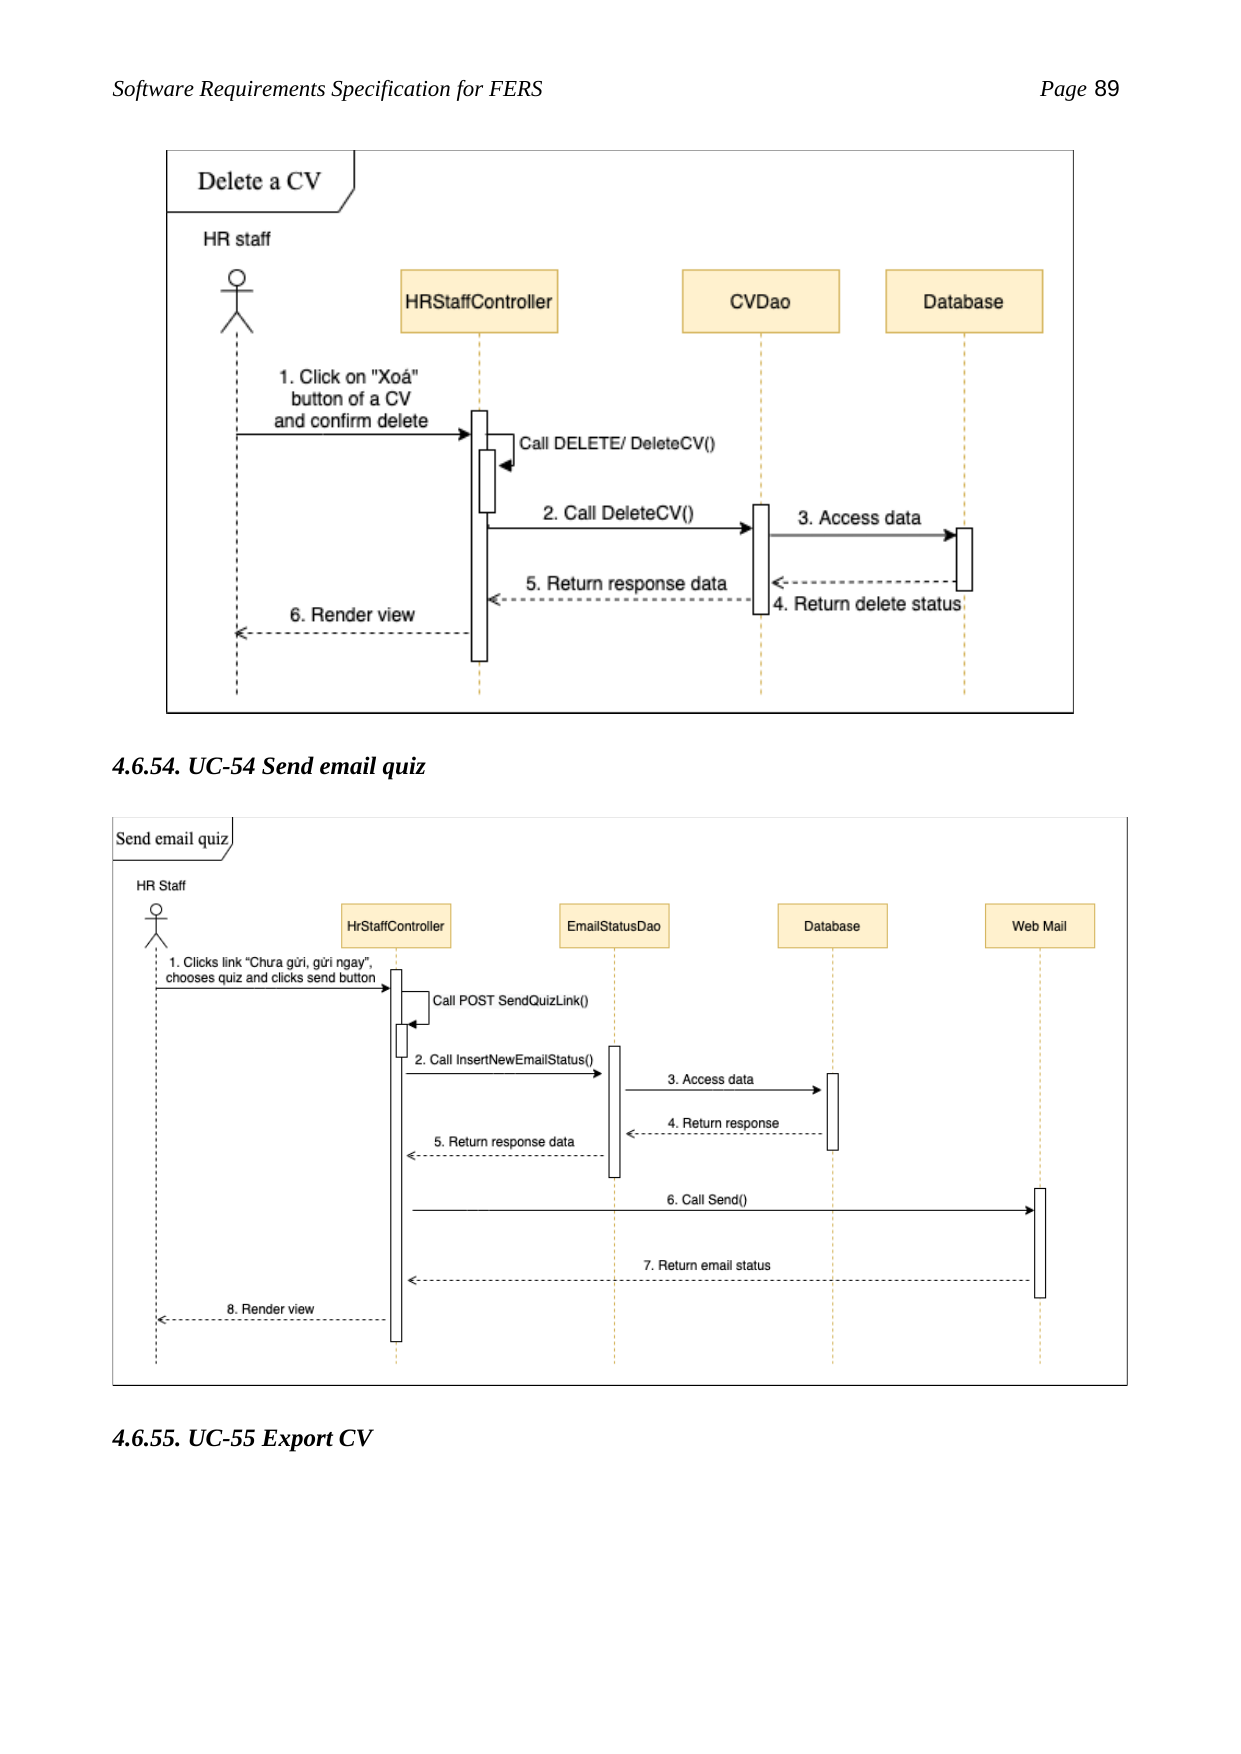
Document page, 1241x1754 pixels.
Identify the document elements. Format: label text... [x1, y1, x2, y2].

text 4.6.55. UC-55 Export CV [112, 1423, 1128, 1451]
text 4.6.54. UC-54 Send email quiz [112, 751, 1128, 780]
picture [166, 150, 1074, 714]
picture [112, 817, 1128, 1386]
